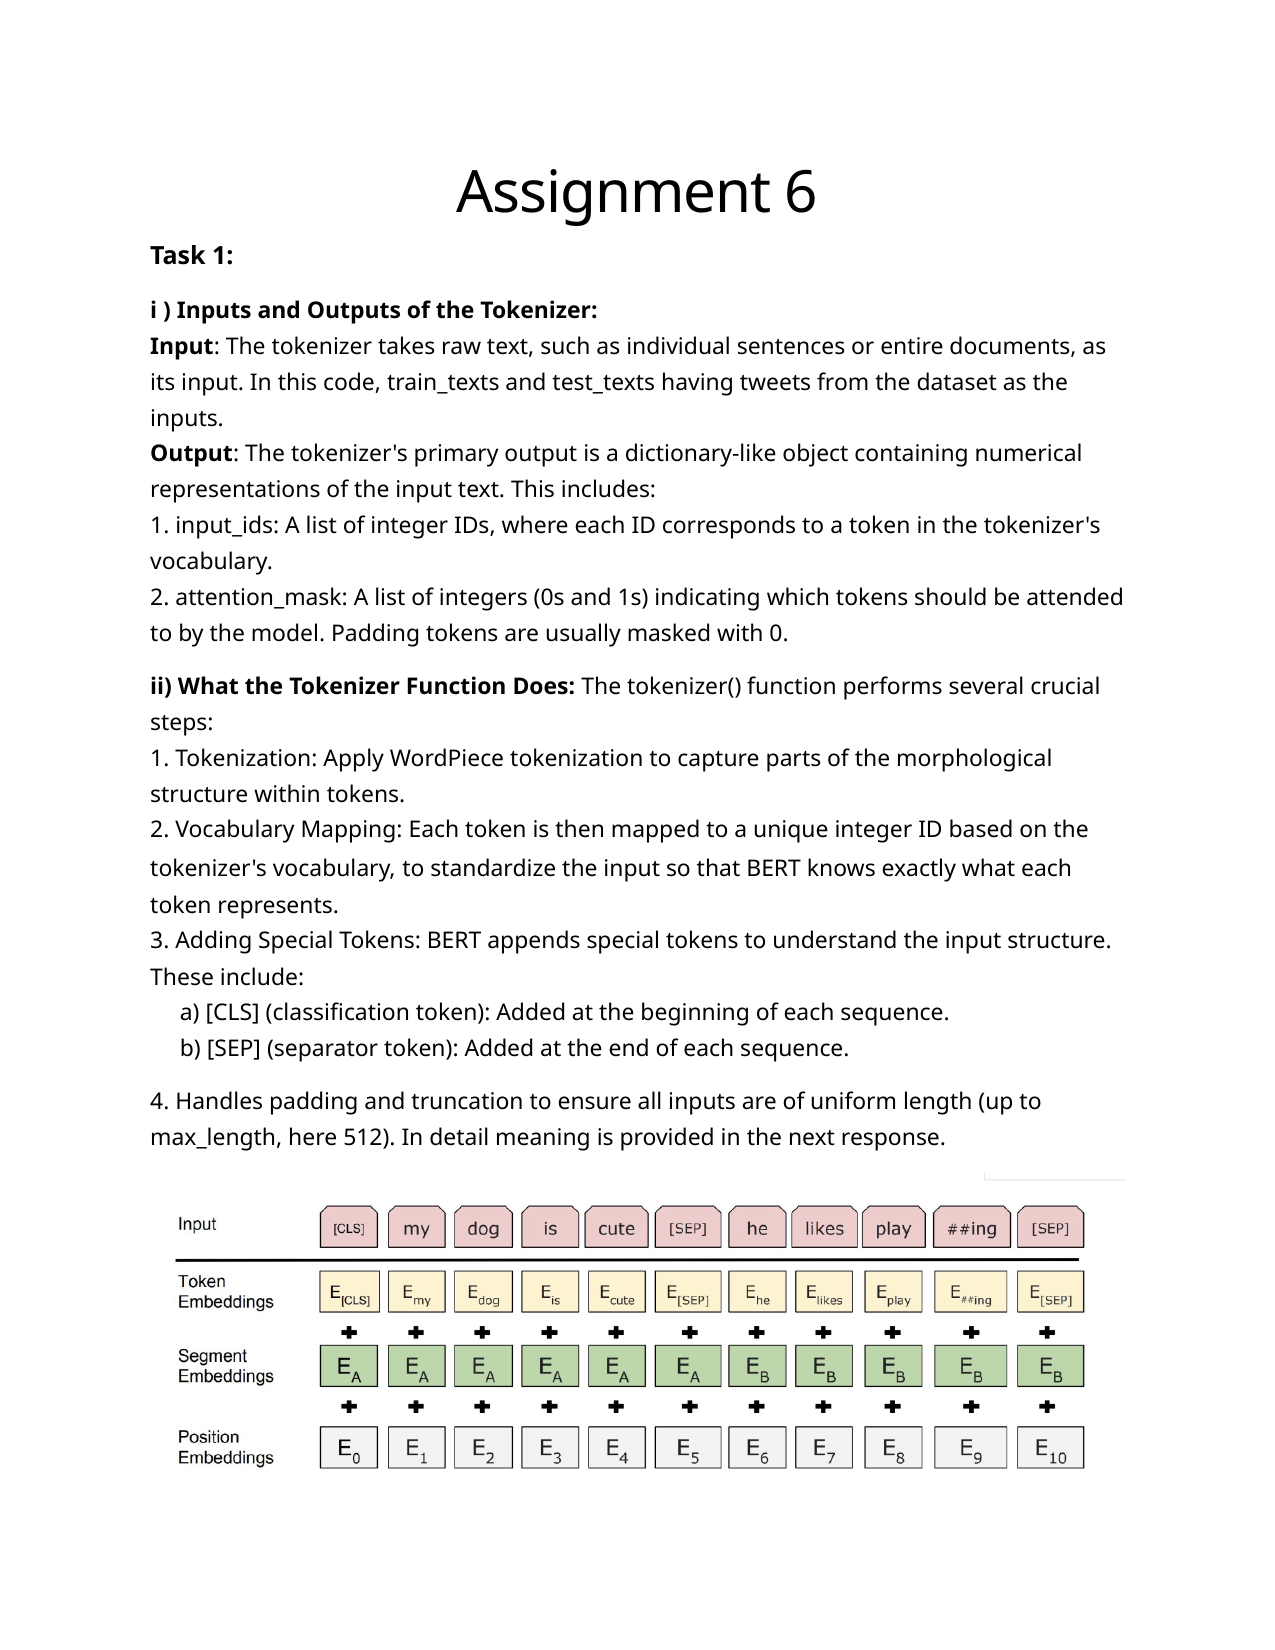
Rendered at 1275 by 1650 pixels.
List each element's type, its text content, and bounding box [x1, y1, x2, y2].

text ii) What the Tokenizer Function Does: The tokenizer() function performs several crucial steps: 1. Tokenization: Apply WordPiece tokenization to capture parts of the morphological structure within tokens. 2. Vocabulary Mapping: Each token is then mapped to a unique integer ID based on the tokenizer's vocabulary, to standardize the input so that BERT knows exactly what each token represents. 3. Adding Special Tokens: BERT appends special tokens to understand the input structure. These include: a) [CLS] (classification token): Added at the beginning of each sequence. b) [SEP] (separator token): Added at the end of each sequence. [150, 670, 1125, 1063]
text Task 1: [150, 238, 1125, 272]
picture [150, 1173, 1125, 1496]
text 4. Handles padding and truncation to ensure all inputs are of uniform length (up to max_length, here 512). In detail meaning is provided in the next response. [150, 1085, 1125, 1152]
title Assignment 6 [150, 150, 1125, 229]
text i ) Inputs and Outputs of the Tokenizer: Input: The tokenizer takes raw text, such as individual sentences or entire documents, as its input. In this code, train_texts and test_texts having tweets from the dataset as the inputs. Output: The tokenizer's primary output is a dictionary-like object containing numerical representations of the input text. This includes: 1. input_ids: A list of integer IDs, where each ID corresponds to a token in the tokenizer's vocabulary. 2. attention_mask: A list of integers (0s and 1s) indicating which tokens should be attended to by the model. Padding tokens are usually masked with 0. [150, 294, 1125, 648]
